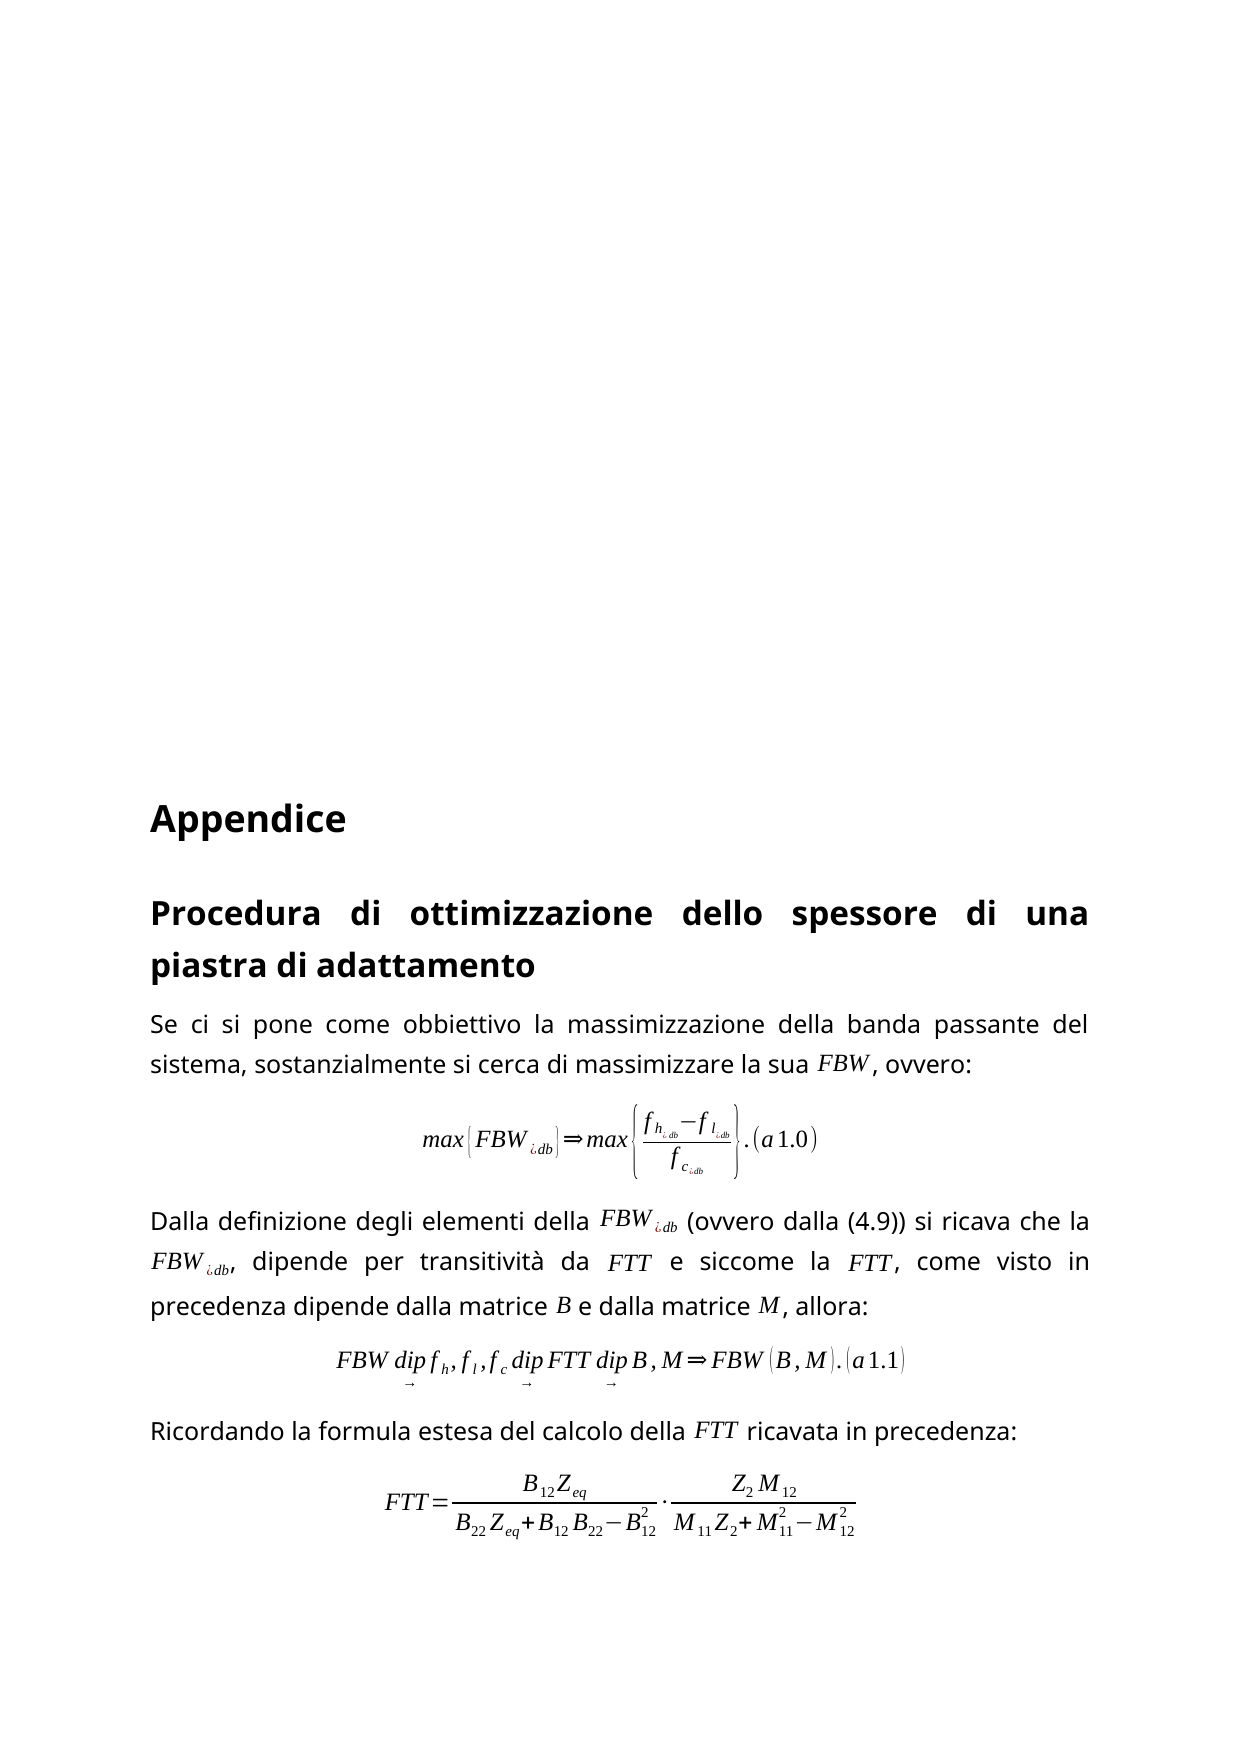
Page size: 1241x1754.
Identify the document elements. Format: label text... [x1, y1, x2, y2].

text Se ci si pone come obbiettivo la massimizzazione della banda passante del sistema, sostanzialmente si cerca di massimizzare la sua , ovvero: [150, 1007, 1090, 1081]
subtitle Procedura di ottimizzazione dello spessore di una piastra di adattamento [150, 889, 1090, 987]
text Ricordando la formula estesa del calcolo della ricavata in precedenza: [150, 1413, 1090, 1447]
subtitle Appendice [150, 793, 1090, 844]
text Dalla definizione degli elementi della (ovvero dalla (4.9)) si ricava che la , dipende per transitività da e siccome la , come visto in precedenza dipende dalla matrice e dalla matrice , allora: [150, 1203, 1090, 1323]
